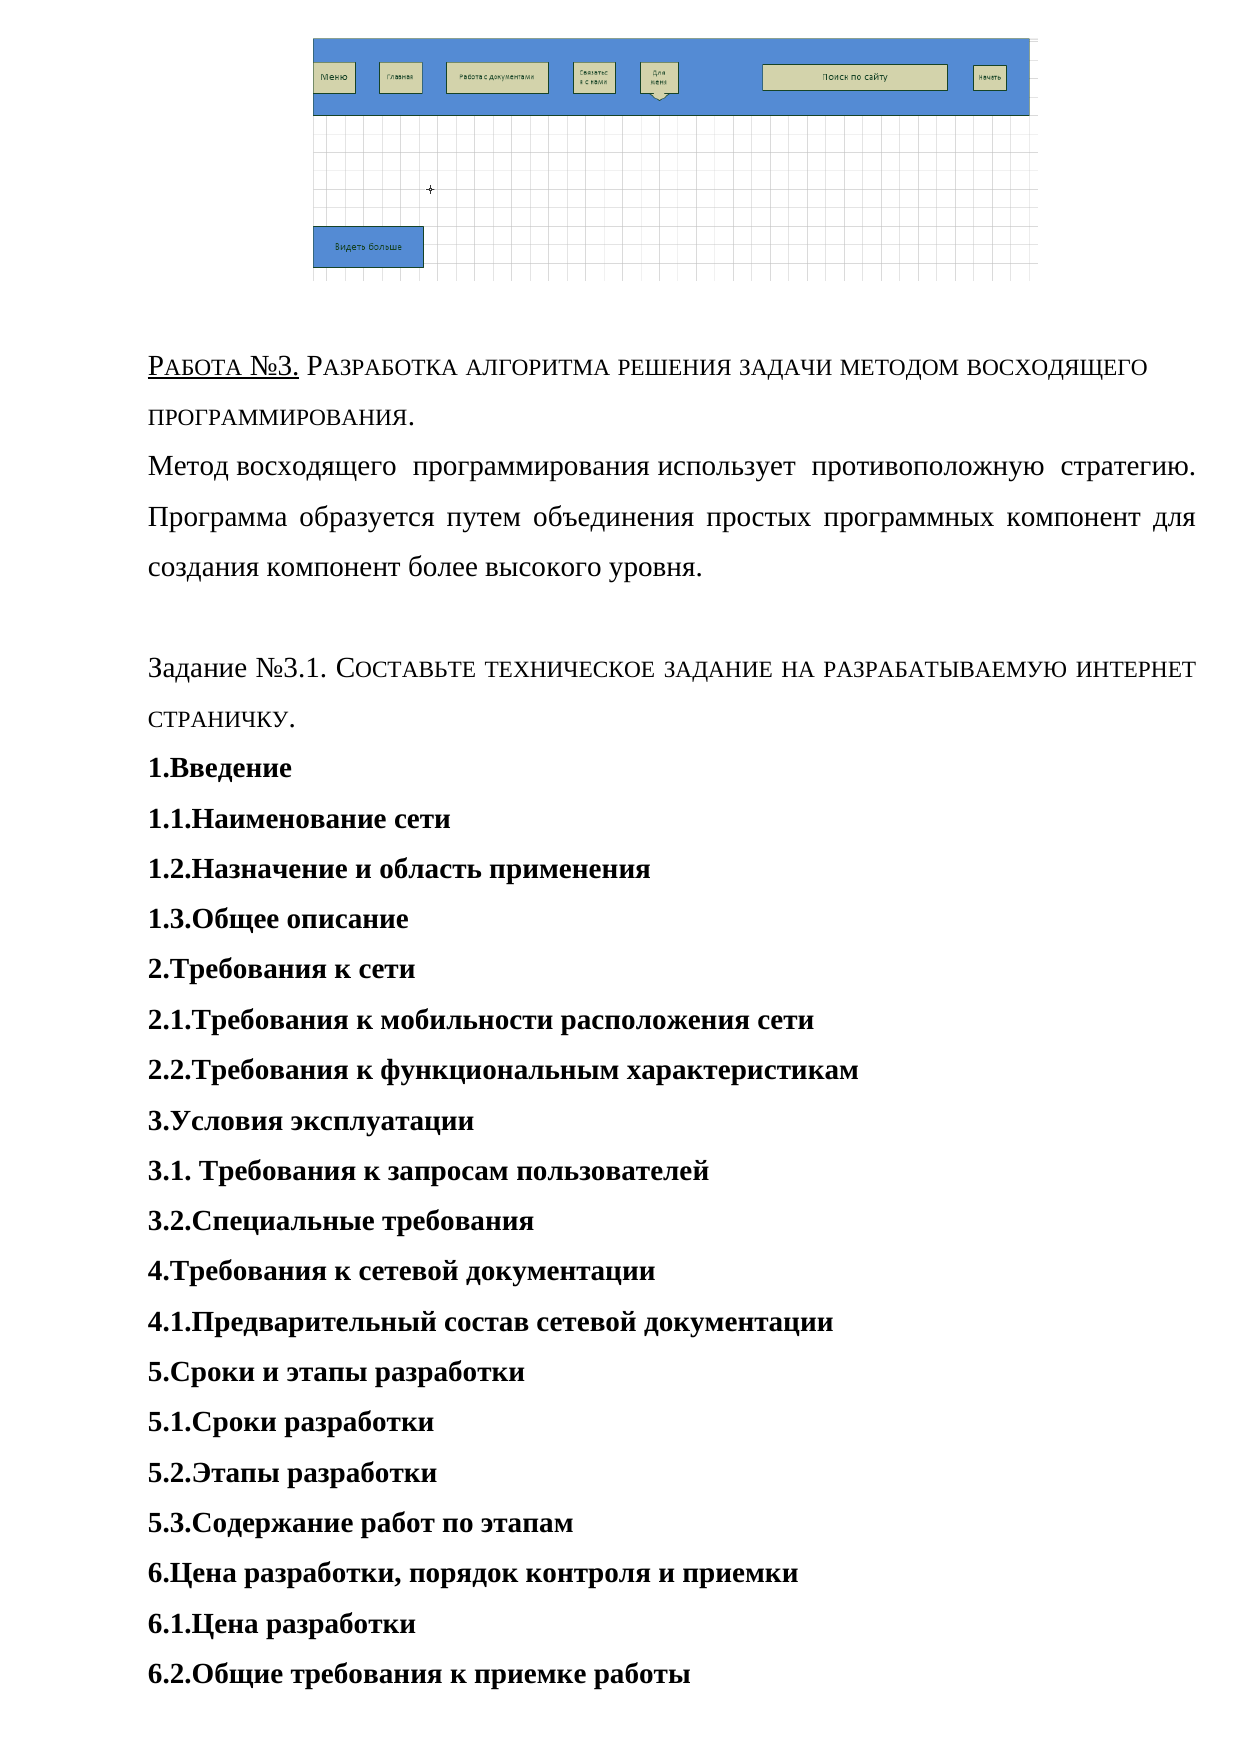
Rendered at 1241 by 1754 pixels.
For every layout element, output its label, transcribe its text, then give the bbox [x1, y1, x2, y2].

text 5.3.Содержание работ по этапам [148, 1505, 1196, 1539]
text Метод восходящего программирования использует противоположную стратегию. Программа образуется путем объединения простых программных компонент для создания компонент более высокого уровня. [148, 448, 1196, 583]
text 1.2.Назначение и область применения [148, 851, 1196, 884]
text 6.Цена разработки, порядок контроля и приемки [148, 1555, 1196, 1589]
text 1.3.Общее описание [148, 901, 1196, 935]
text 4.Требования к сетевой документации [148, 1253, 1196, 1287]
text 2.Требования к сети [148, 952, 1196, 985]
text 5.Сроки и этапы разработки [148, 1354, 1196, 1388]
picture [306, 29, 1038, 281]
text 5.1.Сроки разработки [148, 1404, 1196, 1438]
text 2.1.Требования к мобильности расположения сети [148, 1002, 1196, 1036]
text 2.2.Требования к функциональным характеристикам [148, 1052, 1196, 1086]
text 5.2.Этапы разработки [148, 1455, 1196, 1488]
text 4.1.Предварительный состав сетевой документации [148, 1304, 1196, 1337]
text 3.1. Требования к запросам пользователей [148, 1153, 1196, 1186]
text 6.1.Цена разработки [148, 1606, 1196, 1639]
text Задание №3.1. Составьте техническое задание на разрабатываемую интернет страничку. [148, 650, 1196, 734]
text 3.Условия эксплуатации [148, 1103, 1196, 1136]
text 1.Введение [148, 750, 1196, 784]
text 1.1.Наименование сети [148, 801, 1196, 834]
text Работа №3. Разработка алгоритма решения задачи методом восходящего программирования. [148, 348, 1196, 432]
text 3.2.Специальные требования [148, 1203, 1196, 1237]
text 6.2.Общие требования к приемке работы [148, 1656, 1196, 1689]
